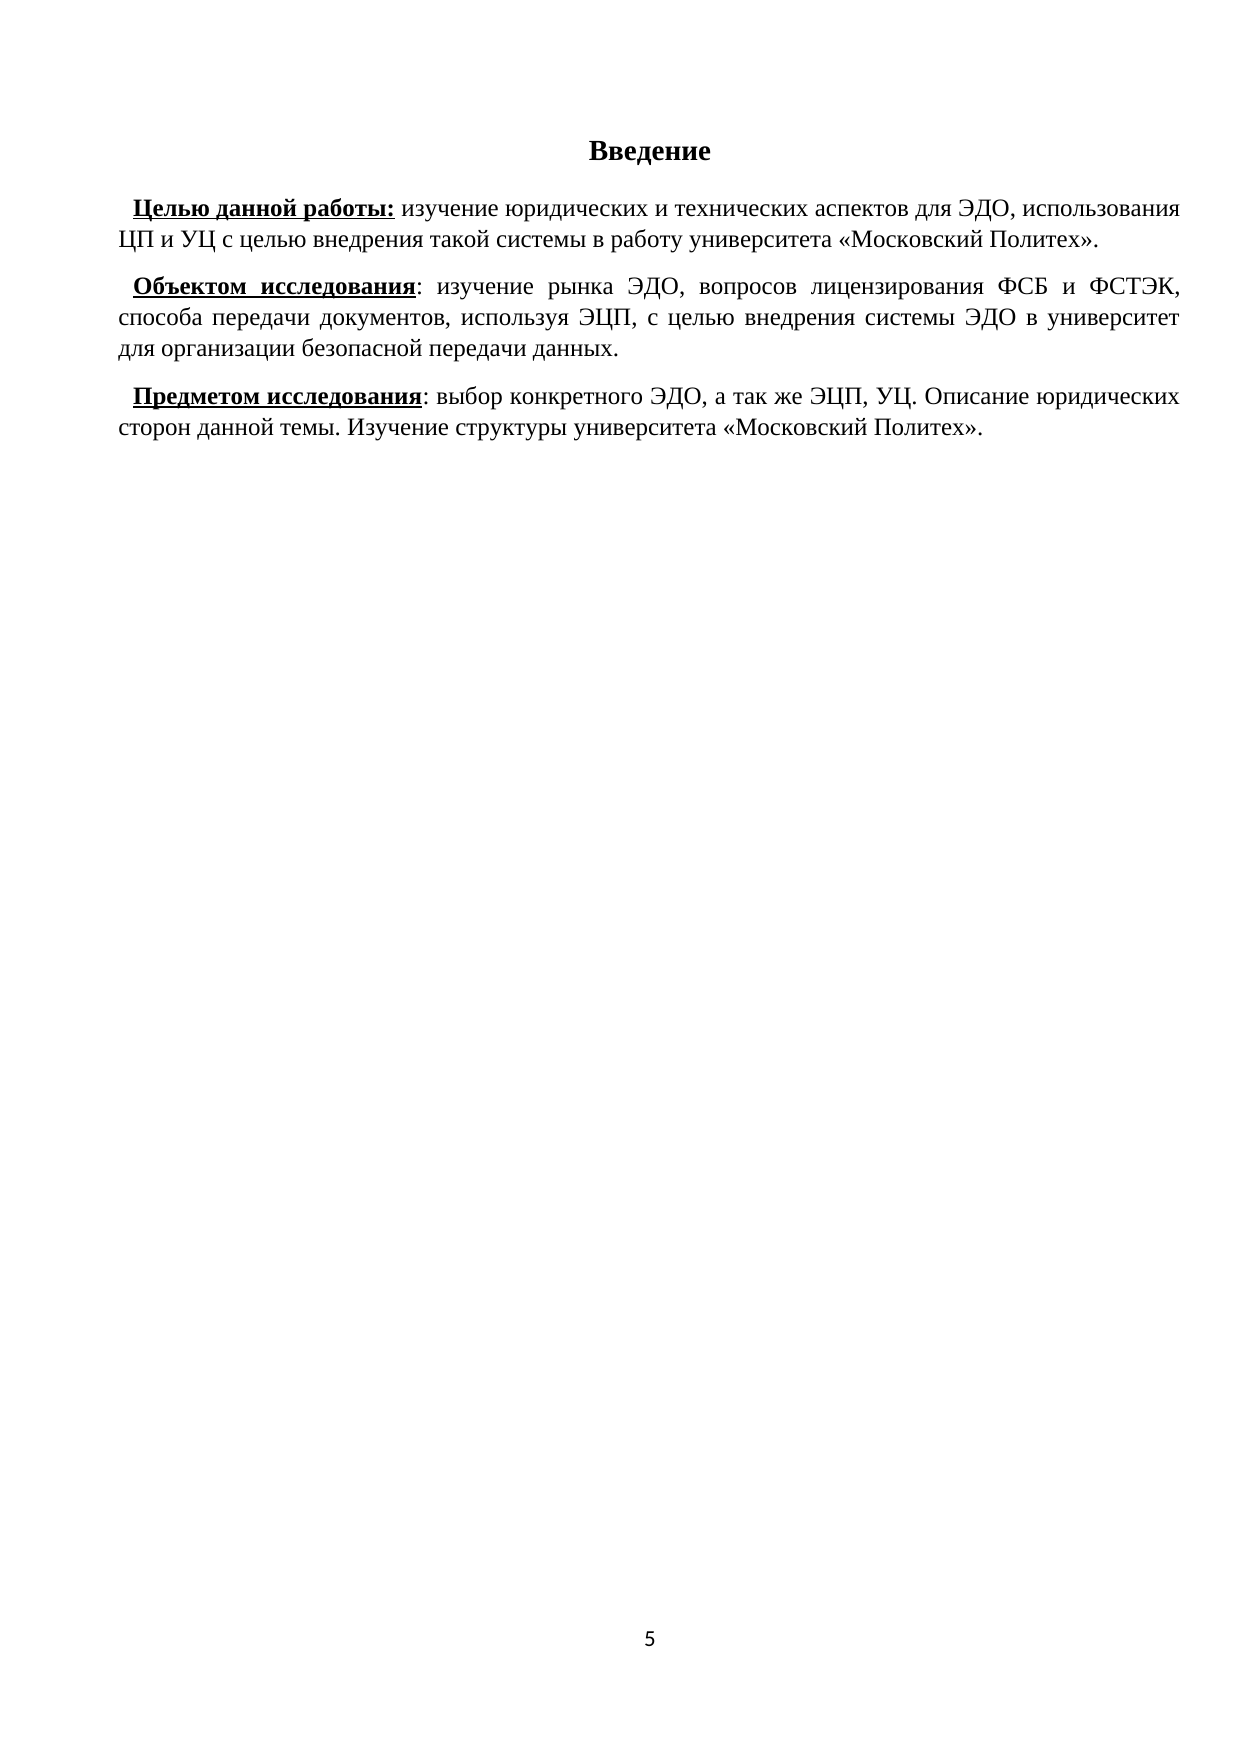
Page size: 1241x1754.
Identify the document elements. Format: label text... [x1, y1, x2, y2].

text Предметом исследования: выбор конкретного ЭДО, а так же ЭЦП, УЦ. Описание юридических сторон данной темы. Изучение структуры университета «Московский Политех». [118, 381, 1181, 441]
text Целью данной работы: изучение юридических и технических аспектов для ЭДО, использования ЦП и УЦ с целью внедрения такой системы в работу университета «Московский Политех». [118, 193, 1181, 252]
text Введение [118, 133, 1181, 167]
text Объектом исследования: изучение рынка ЭДО, вопросов лицензирования ФСБ и ФСТЭК, способа передачи документов, используя ЭЦП, с целью внедрения системы ЭДО в университет для организации безопасной передачи данных. [118, 271, 1181, 362]
